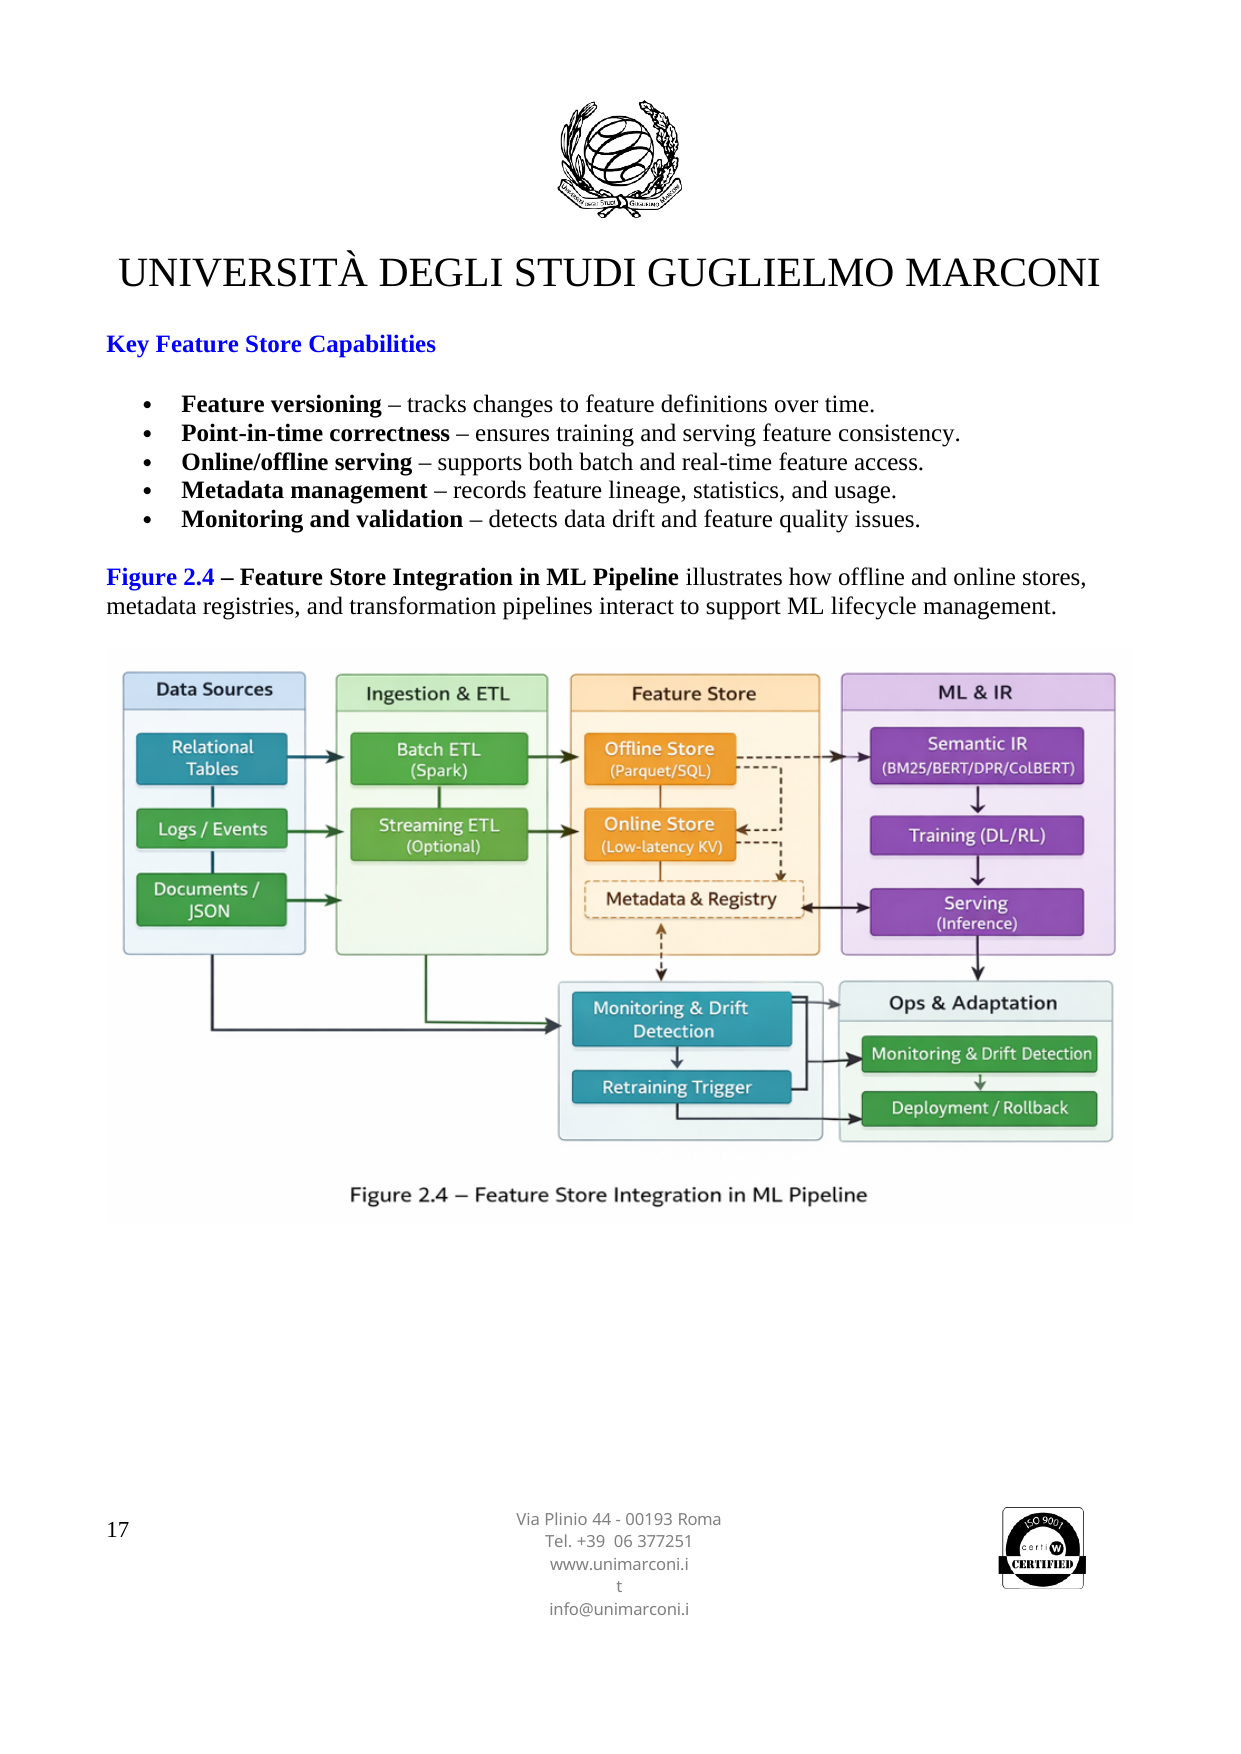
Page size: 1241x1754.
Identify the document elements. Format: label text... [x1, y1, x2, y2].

list Point-in-time correctness – ensures training and serving feature consistency. [144, 418, 1134, 447]
text Figure 2.4 – Feature Store Integration in ML Pipeline illustrates how offline and online stores, metadata registries, and transformation pipelines interact to support ML lifecycle management. [106, 562, 1134, 619]
picture [998, 1507, 1086, 1589]
picture [557, 100, 682, 218]
subtitle Key Feature Store Capabilities [106, 329, 1134, 358]
list Monitoring and validation – detects data drift and feature quality issues. [144, 504, 1134, 533]
list Feature versioning – tracks changes to feature definitions over time. [144, 389, 1134, 418]
list Online/offline serving – supports both batch and real-time feature access. [144, 447, 1134, 475]
picture [106, 648, 1135, 1225]
list Metadata management – records feature lineage, statistics, and usage. [144, 475, 1134, 504]
